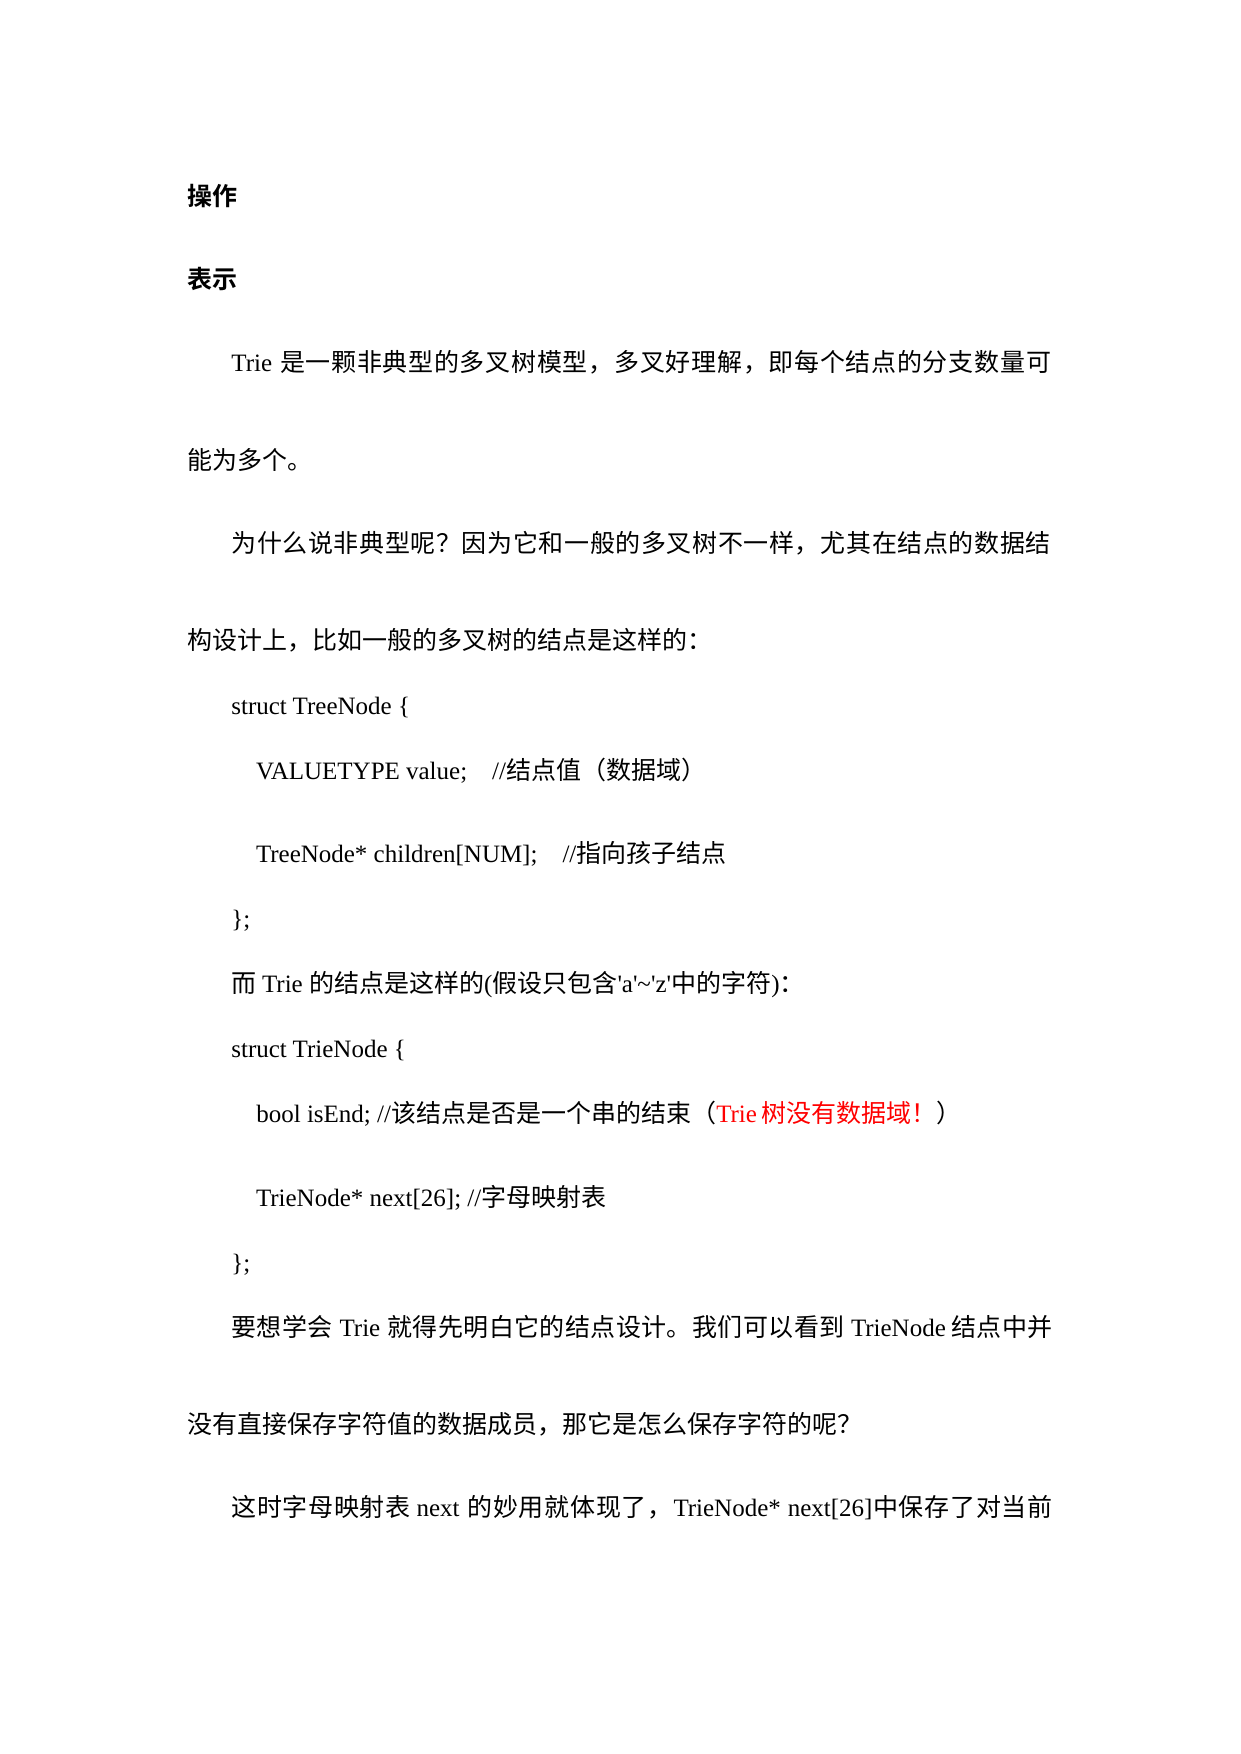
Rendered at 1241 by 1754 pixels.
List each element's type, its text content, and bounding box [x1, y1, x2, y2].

subtitle 操作 [187, 162, 1053, 227]
text TrieNode* next[26]; //字母映射表 [187, 1163, 1053, 1228]
text 为什么说非典型呢？因为它和一般的多叉树不一样，尤其在结点的数据结构设计上，比如一般的多叉树的结点是这样的： [187, 509, 1053, 671]
text }; [187, 1246, 1053, 1278]
text 要想学会 Trie 就得先明白它的结点设计。我们可以看到TrieNode结点中并没有直接保存字符值的数据成员，那它是怎么保存字符的呢？ [187, 1293, 1053, 1455]
subtitle 表示 [187, 245, 1053, 310]
text struct TreeNode { [187, 689, 1053, 722]
text TreeNode* children[NUM]; //指向孩子结点 [187, 819, 1053, 884]
text bool isEnd; //该结点是否是一个串的结束（Trie树没有数据域！） [187, 1079, 1053, 1144]
text VALUETYPE value; //结点值（数据域） [187, 736, 1053, 801]
text }; [187, 903, 1053, 935]
text struct TrieNode { [187, 1033, 1053, 1065]
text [187, 1473, 1053, 1538]
text 而 Trie 的结点是这样的(假设只包含'a'~'z'中的字符)： [187, 949, 1053, 1014]
text Trie 是一颗非典型的多叉树模型，多叉好理解，即每个结点的分支数量可能为多个。 [187, 328, 1053, 491]
